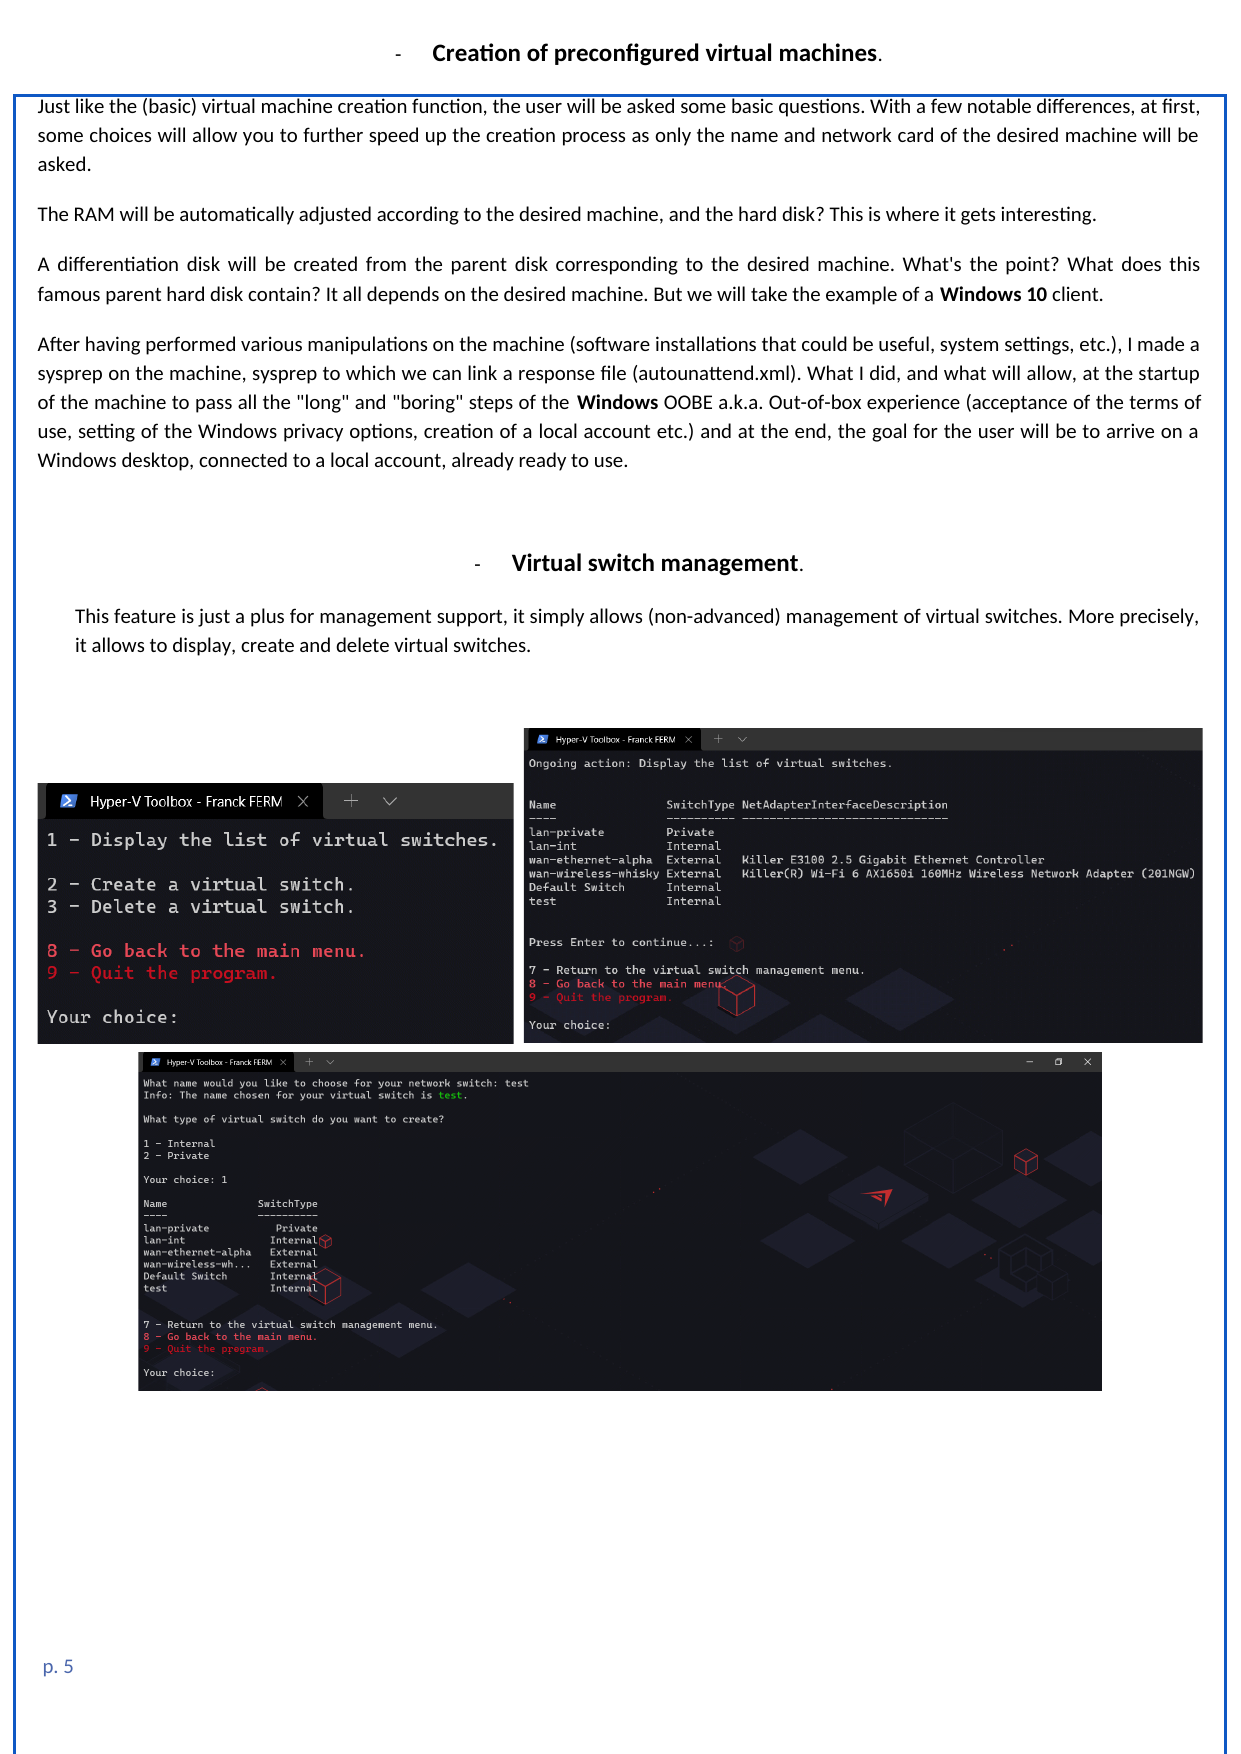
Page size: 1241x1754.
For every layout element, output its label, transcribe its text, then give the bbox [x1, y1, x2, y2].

picture [37, 783, 514, 1044]
list Virtual switch management. [75, 547, 1203, 578]
text Just like the (basic) virtual machine creation function, the user will be asked some basic questions. With a few notable differences, at first, some choices will allow you to further speed up the creation process as only the name and network card of the desired machine will be asked. [37, 93, 1203, 177]
picture [138, 1052, 1102, 1391]
text The RAM will be automatically adjusted according to the desired machine, and the hard disk? This is where it gets interesting. [37, 202, 1203, 227]
text This feature is just a plus for management support, it simply allows (non-advanced) management of virtual switches. More precisely, it allows to display, create and delete virtual switches. [75, 603, 1203, 658]
text After having performed various manipulations on the machine (software installations that could be useful, system settings, etc.), I made a sysprep on the machine, sysprep to which we can link a response file (autounattend.xml). What I did, and what will allow, at the startup of the machine to pass all the "long" and "boring" steps of the Windows OOBE a.k.a. Out-of-box experience (acceptance of the terms of use, setting of the Windows privacy options, creation of a local account etc.) and at the end, the goal for the user will be to arrive on a Windows desktop, connected to a local account, already ready to use. [37, 331, 1203, 473]
picture [523, 728, 1203, 1043]
list Creation of preconfigured virtual machines. [75, 37, 1203, 68]
text A differentiation disk will be created from the parent disk corresponding to the desired machine. What's the point? What does this famous parent hard disk contain? It all depends on the desired machine. But we will take the example of a Windows 10 client. [37, 252, 1203, 306]
